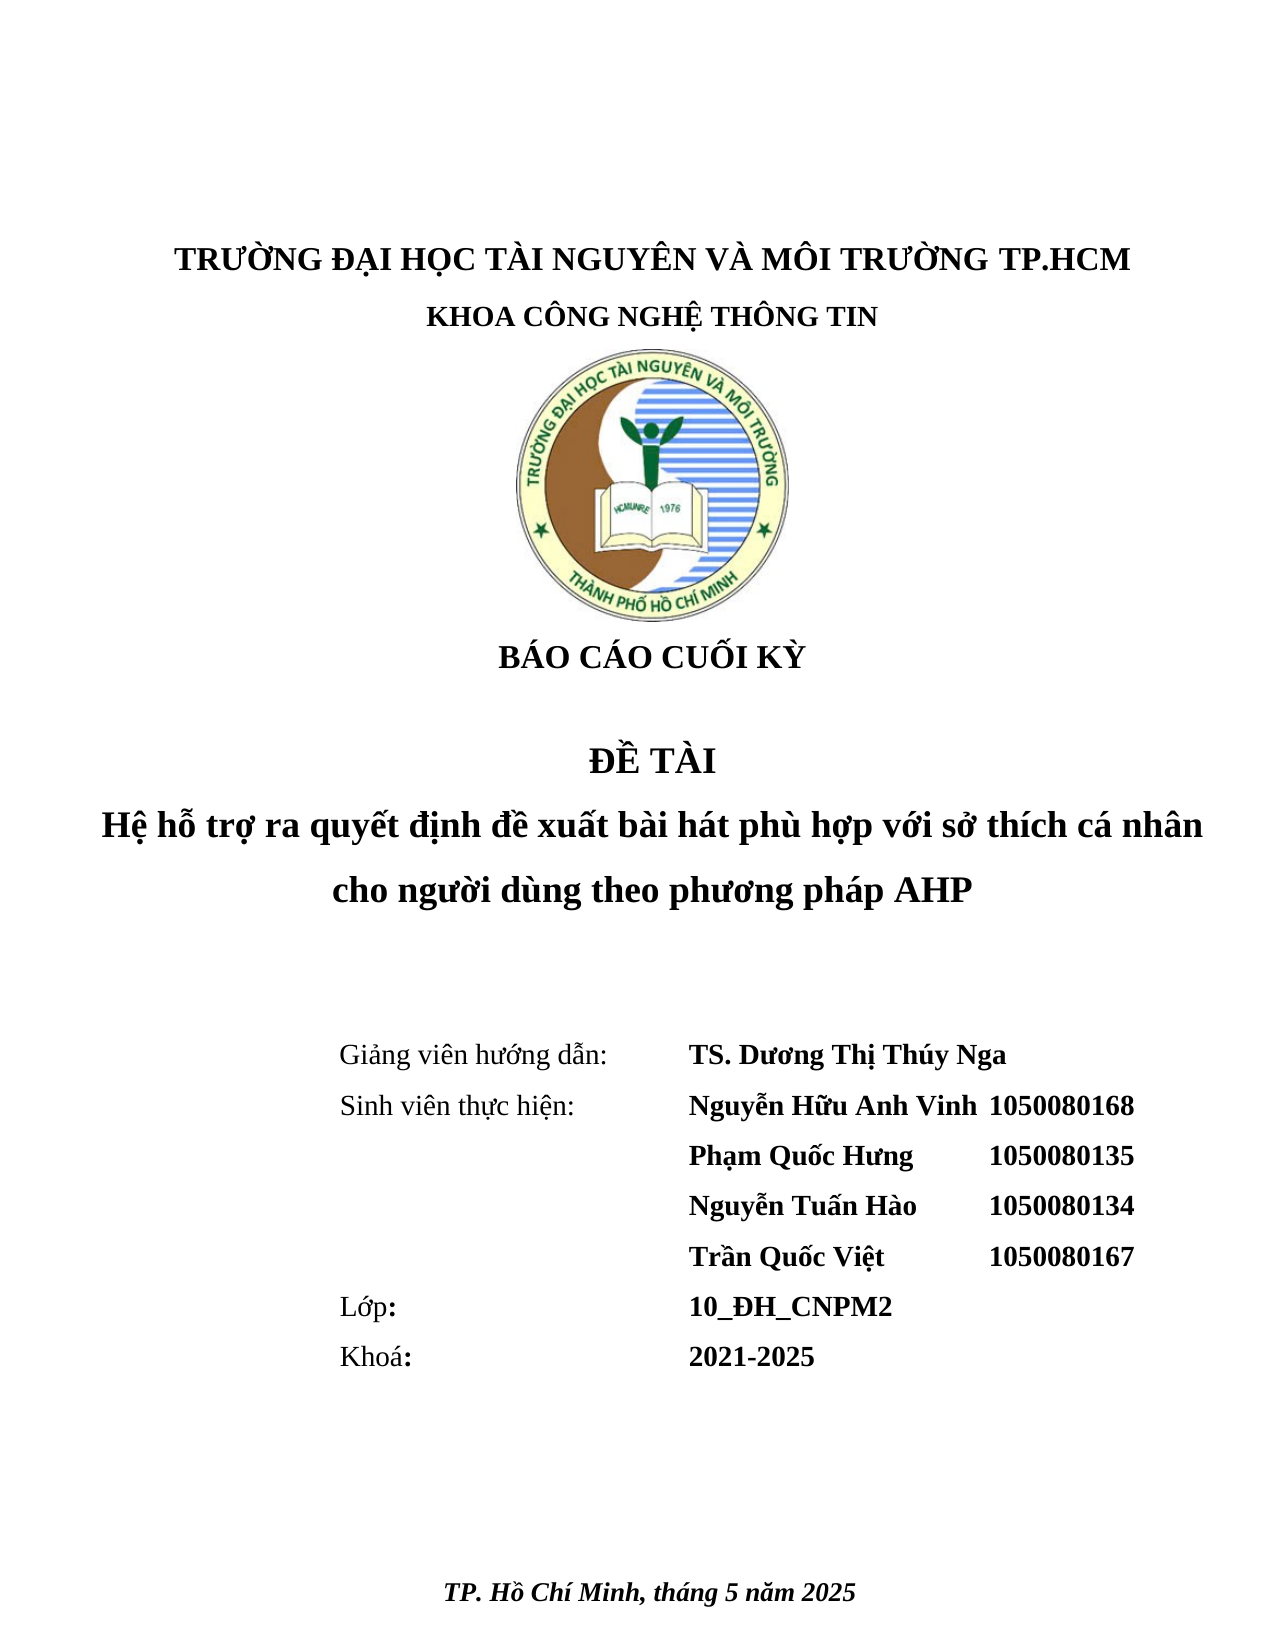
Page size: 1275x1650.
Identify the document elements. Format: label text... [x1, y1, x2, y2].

text Trần Quốc Việt 1050080167 [332, 1239, 1216, 1272]
text TP. Hồ Chí Minh, tháng 5 năm 2025 [313, 1576, 1216, 1607]
text Hệ hỗ trợ ra quyết định đề xuất bài hát phù hợp với sở thích cá nhân cho người dùng theo phương pháp AHP [88, 803, 1216, 911]
text Giảng viên hướng dẫn: TS. Dương Thị Thúy Nga [88, 1037, 1216, 1071]
text Sinh viên thực hiện: Nguyễn Hữu Anh Vinh 1050080168 [332, 1088, 1216, 1121]
text Nguyễn Tuấn Hào 1050080134 [332, 1188, 1216, 1222]
text Phạm Quốc Hưng 1050080135 [332, 1138, 1216, 1172]
text BÁO CÁO CUỐI KỲ [88, 637, 1216, 676]
text ĐỀ TÀI [88, 738, 1216, 781]
text Khoá: 2021-2025 [332, 1339, 1216, 1373]
text KHOA CÔNG NGHỆ THÔNG TIN [88, 299, 1216, 333]
text Lớp: 10_ĐH_CNPM2 [332, 1289, 1216, 1322]
picture [516, 349, 789, 622]
text TRƯỜNG ĐẠI HỌC TÀI NGUYÊN VÀ MÔI TRƯỜNG TP.HCM [88, 239, 1216, 277]
